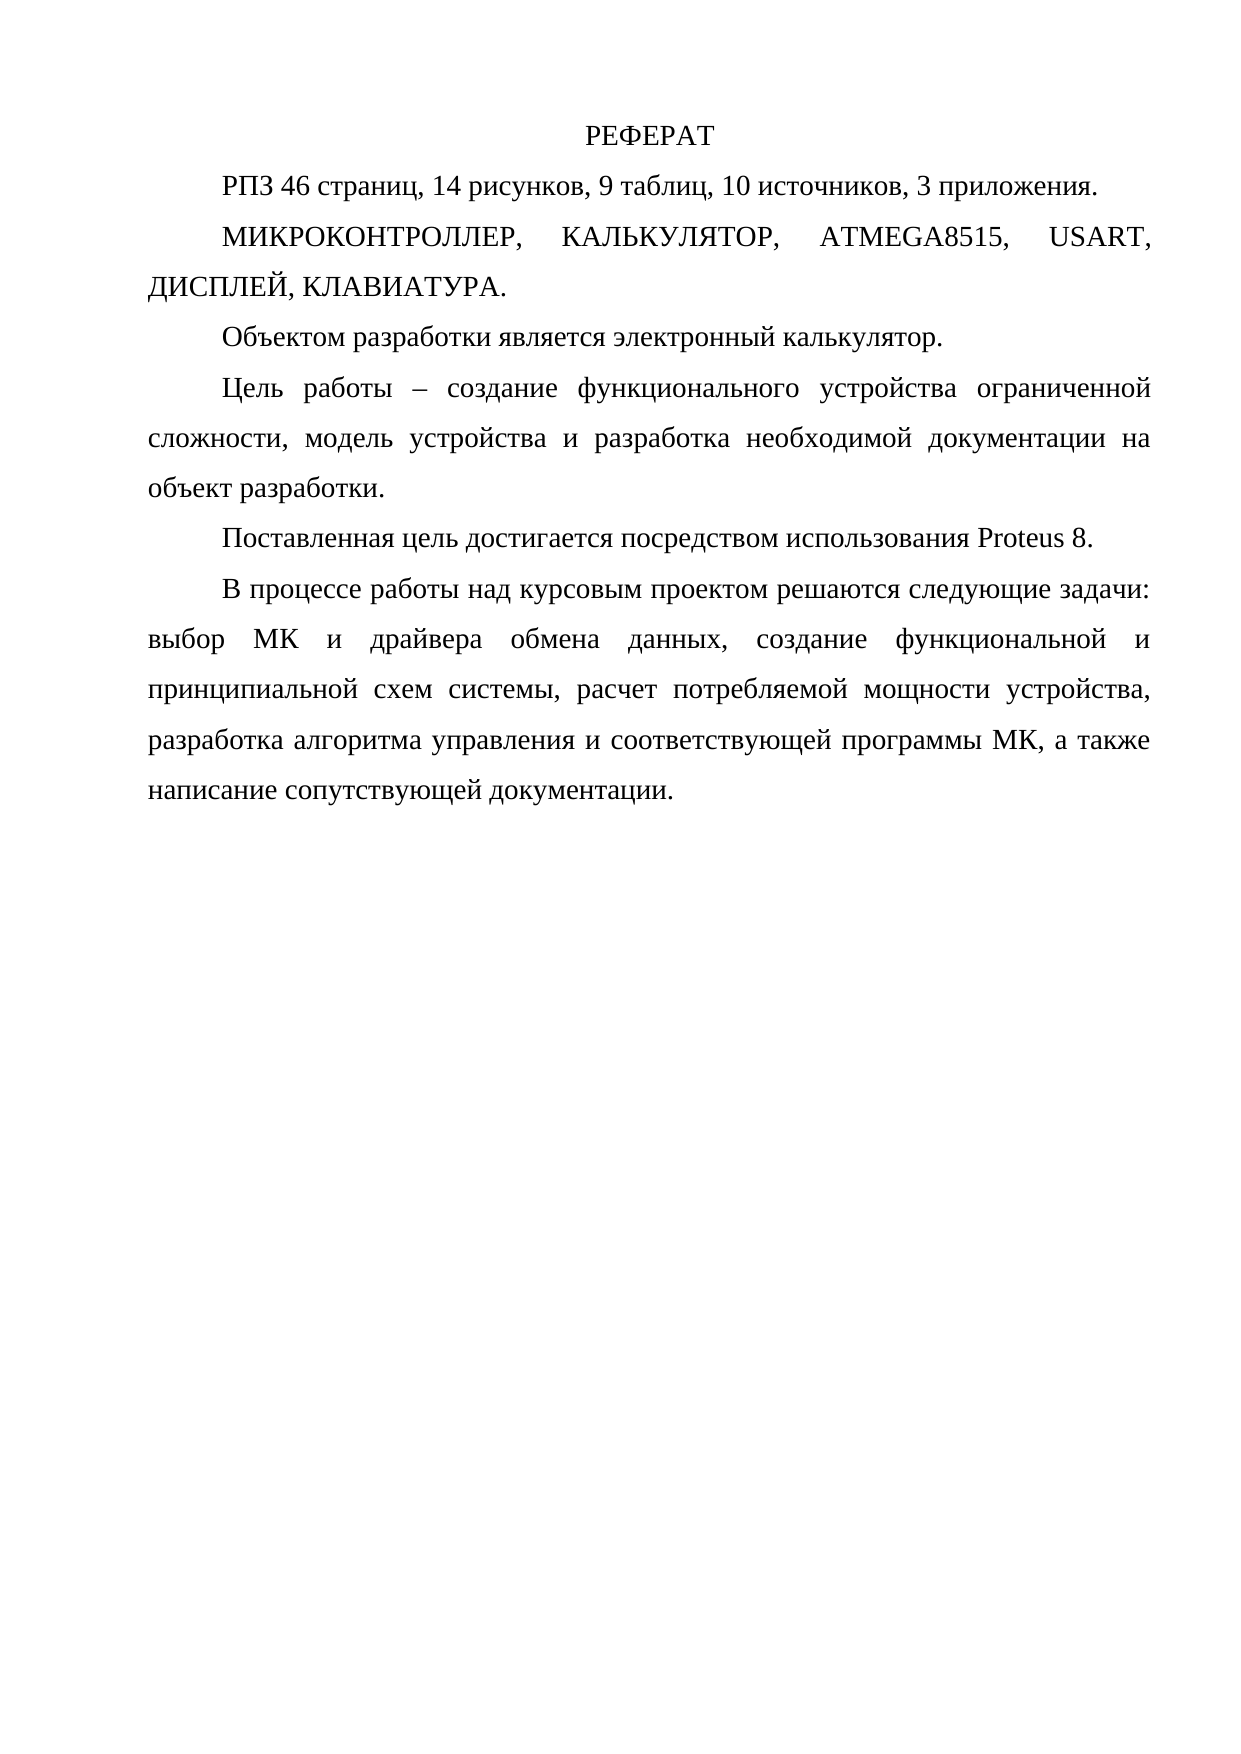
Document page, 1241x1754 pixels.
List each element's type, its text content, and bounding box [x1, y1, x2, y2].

text Поставленная цель достигается посредством использования Proteus 8. [148, 521, 1152, 554]
text РЕФЕРАТ [148, 118, 1152, 152]
text Объектом разработки является электронный калькулятор. [148, 319, 1152, 353]
text Цель работы – создание функционального устройства ограниченной сложности, модель устройства и разработка необходимой документации на объект разработки. [148, 370, 1152, 504]
text В процессе работы над курсовым проектом решаются следующие задачи: выбор МК и драйвера обмена данных, создание функциональной и принципиальной схем системы, расчет потребляемой мощности устройства, разработка алгоритма управления и соответствующей программы МК, а также написание сопутствующей документации. [148, 571, 1152, 806]
text МИКРОКОНТРОЛЛЕР, КАЛЬКУЛЯТОР, ATMEGA8515, USART, ДИСПЛЕЙ, КЛАВИАТУРА. [148, 219, 1152, 303]
text РПЗ 46 страниц, 14 рисунков, 9 таблиц, 10 источников, 3 приложения. [148, 168, 1152, 202]
